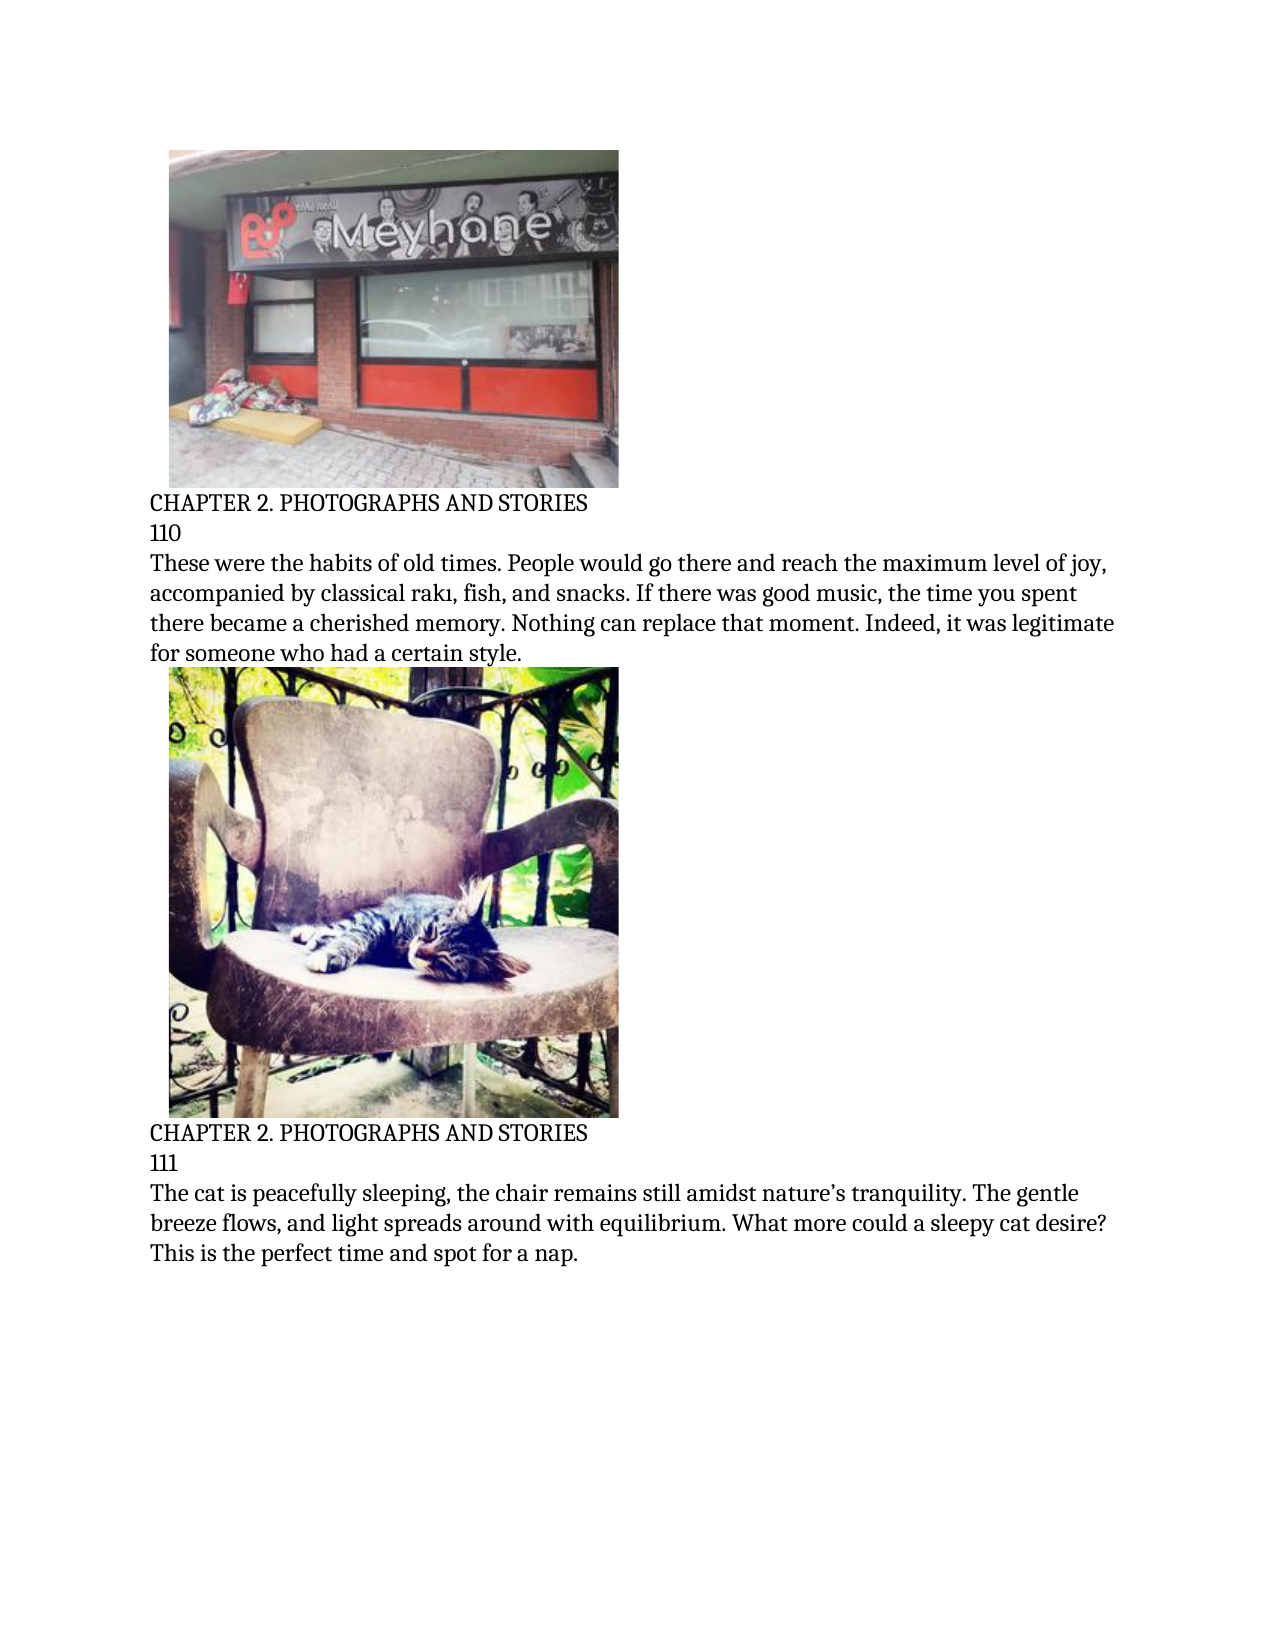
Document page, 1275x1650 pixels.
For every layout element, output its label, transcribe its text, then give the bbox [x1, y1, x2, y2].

picture [168, 150, 619, 488]
text These were the habits of old times. People would go there and reach the maximum level of joy, accompanied by classical rakı, fish, and snacks. If there was good music, the time you spent there became a cherished memory. Nothing can replace that moment. Indeed, it was legitimate for someone who had a certain style. [150, 547, 1125, 667]
text 110 [150, 517, 1125, 547]
text 111 [150, 1147, 1125, 1177]
text CHAPTER 2. PHOTOGRAPHS AND STORIES [150, 1117, 1125, 1147]
picture [168, 667, 619, 1118]
text The cat is peacefully sleeping, the chair remains still amidst nature’s tranquility. The gentle breeze flows, and light spreads around with equilibrium. What more could a sleepy cat desire? This is the perfect time and spot for a nap. [150, 1177, 1125, 1267]
text CHAPTER 2. PHOTOGRAPHS AND STORIES [150, 487, 1125, 517]
